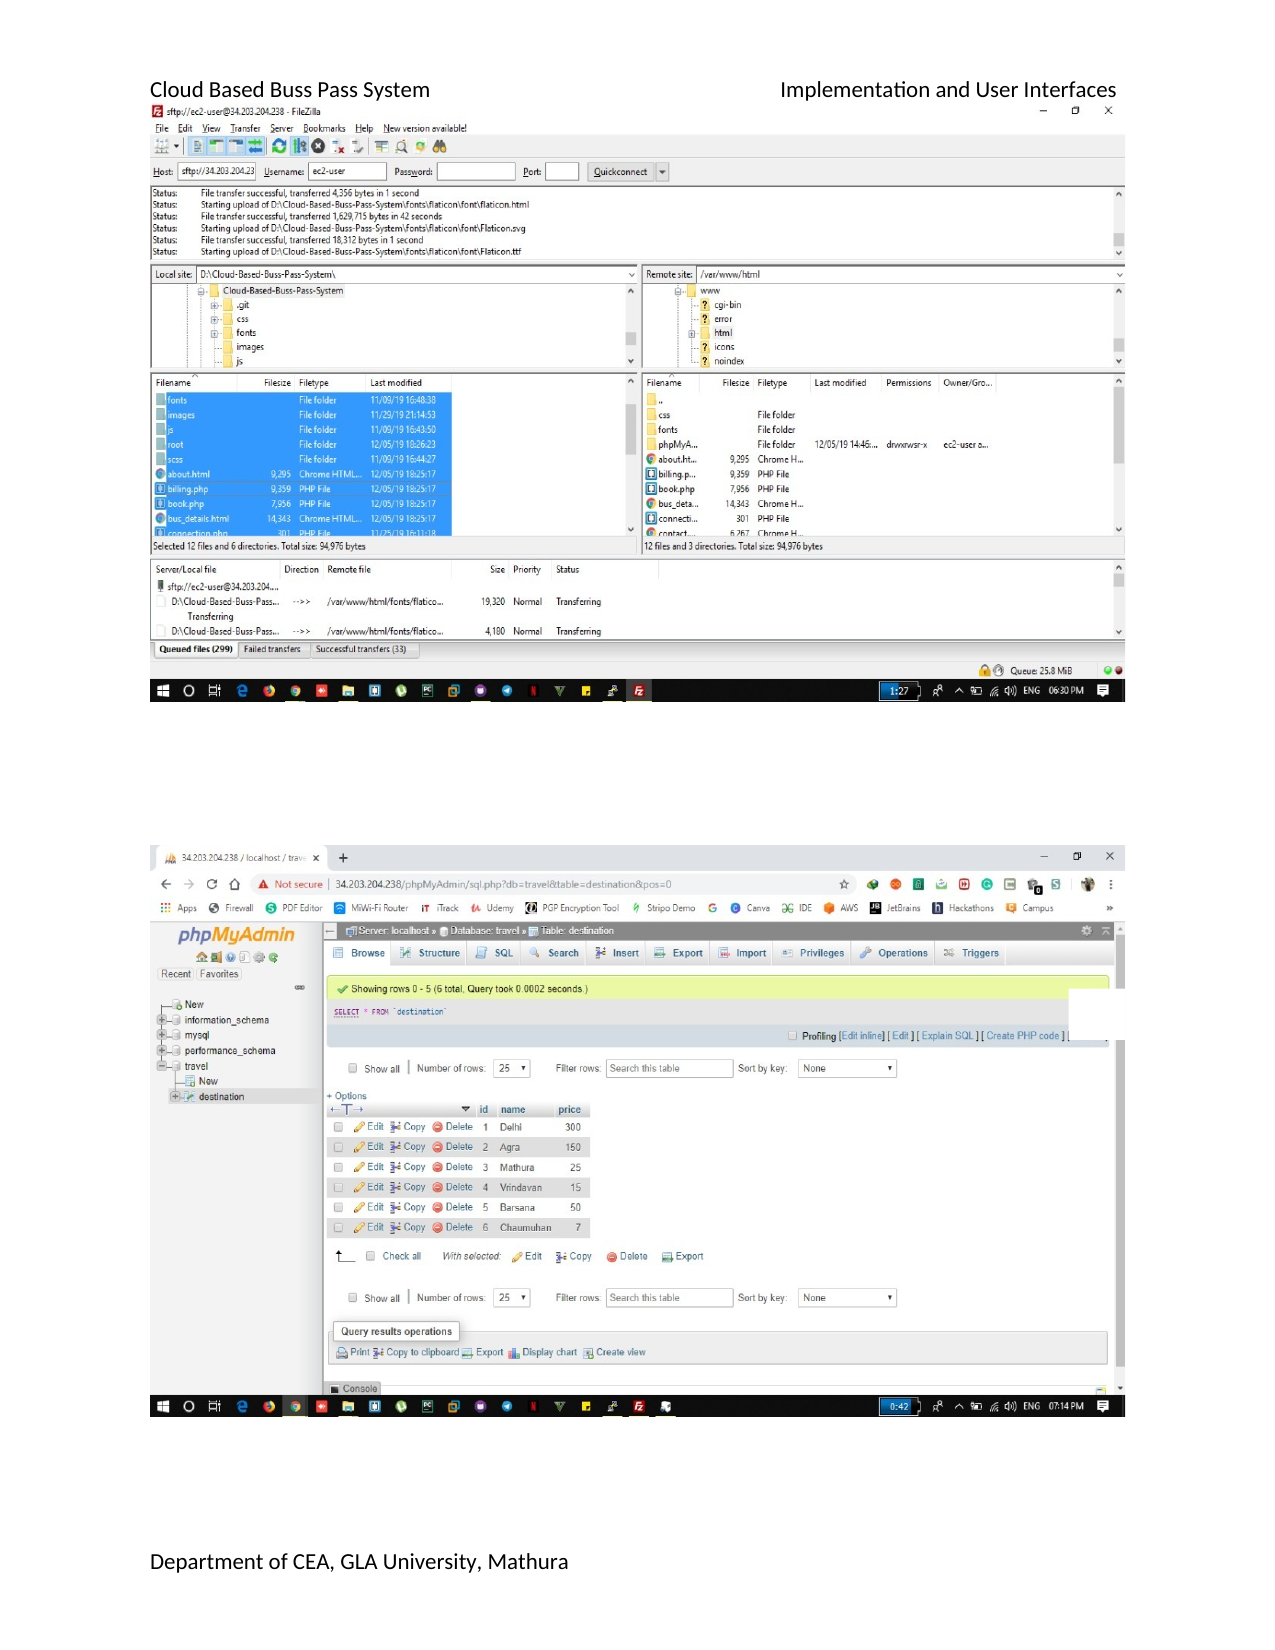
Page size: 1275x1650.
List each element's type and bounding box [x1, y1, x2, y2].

picture [150, 103, 1125, 702]
picture [150, 845, 1125, 1417]
